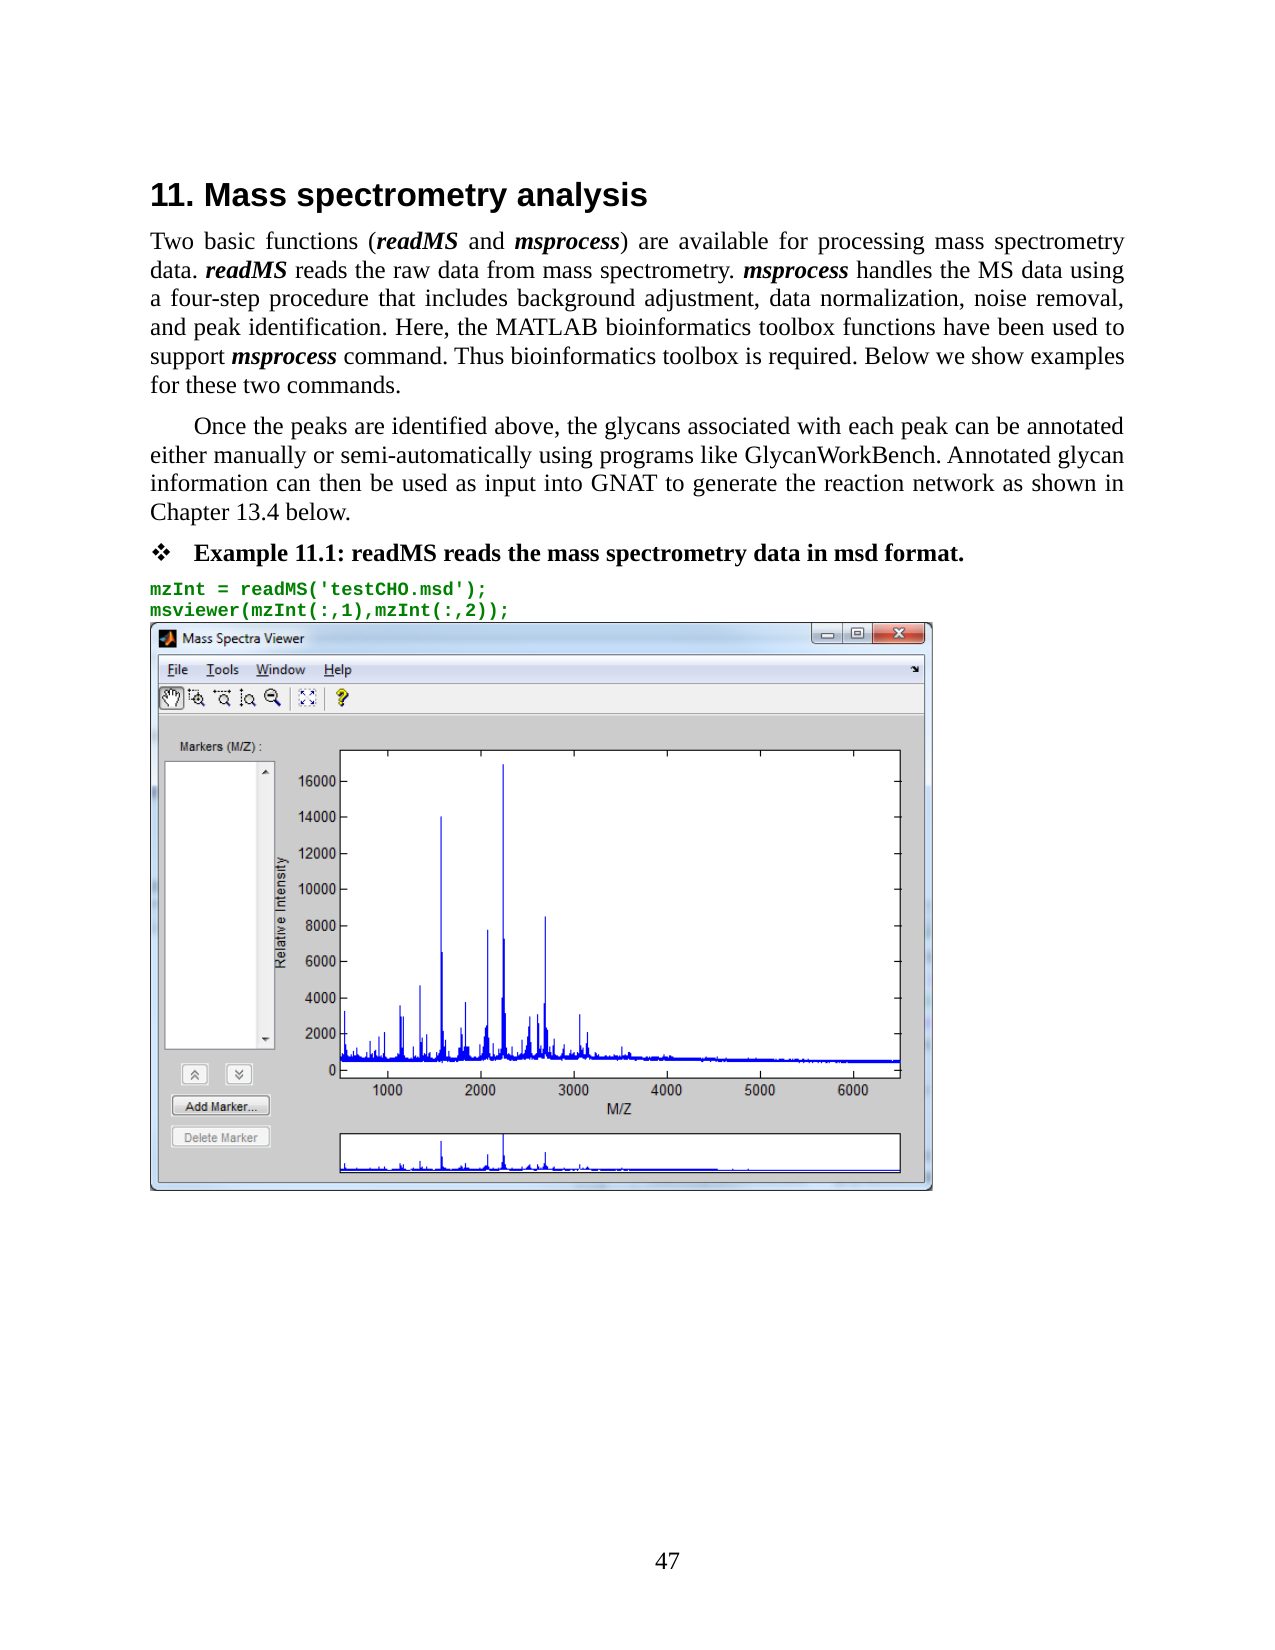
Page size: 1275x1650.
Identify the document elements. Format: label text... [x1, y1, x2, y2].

list Two basic functions (readMS and msprocess) are available for processing mass spectrometry data. readMS reads the raw data from mass spectrometry. msprocess handles the MS data using a four-step procedure that includes background adjustment, data normalization, noise removal, and peak identification. Here, the MATLAB bioinformatics toolbox functions have been used to support msprocess command. Thus bioinformatics toolbox is required. Below we show examples for these two commands. [150, 226, 1125, 398]
picture [150, 622, 933, 1191]
text Example 11.1: readMS reads the mass spectrometry data in msd format. [150, 538, 1125, 567]
text msviewer(mzInt(:,1),mzInt(:,2)); [150, 601, 1125, 622]
list Once the peaks are identified above, the glycans associated with each peak can be annotated either manually or semi-automatically using programs like GlycanWorkBench. Annotated glycan information can then be used as input into GNAT to generate the reaction network as shown in Chapter 13.4 below. [150, 411, 1125, 526]
subtitle 11. Mass spectrometry analysis [150, 175, 1125, 213]
text mzInt = readMS('testCHO.msd'); [150, 580, 1125, 601]
